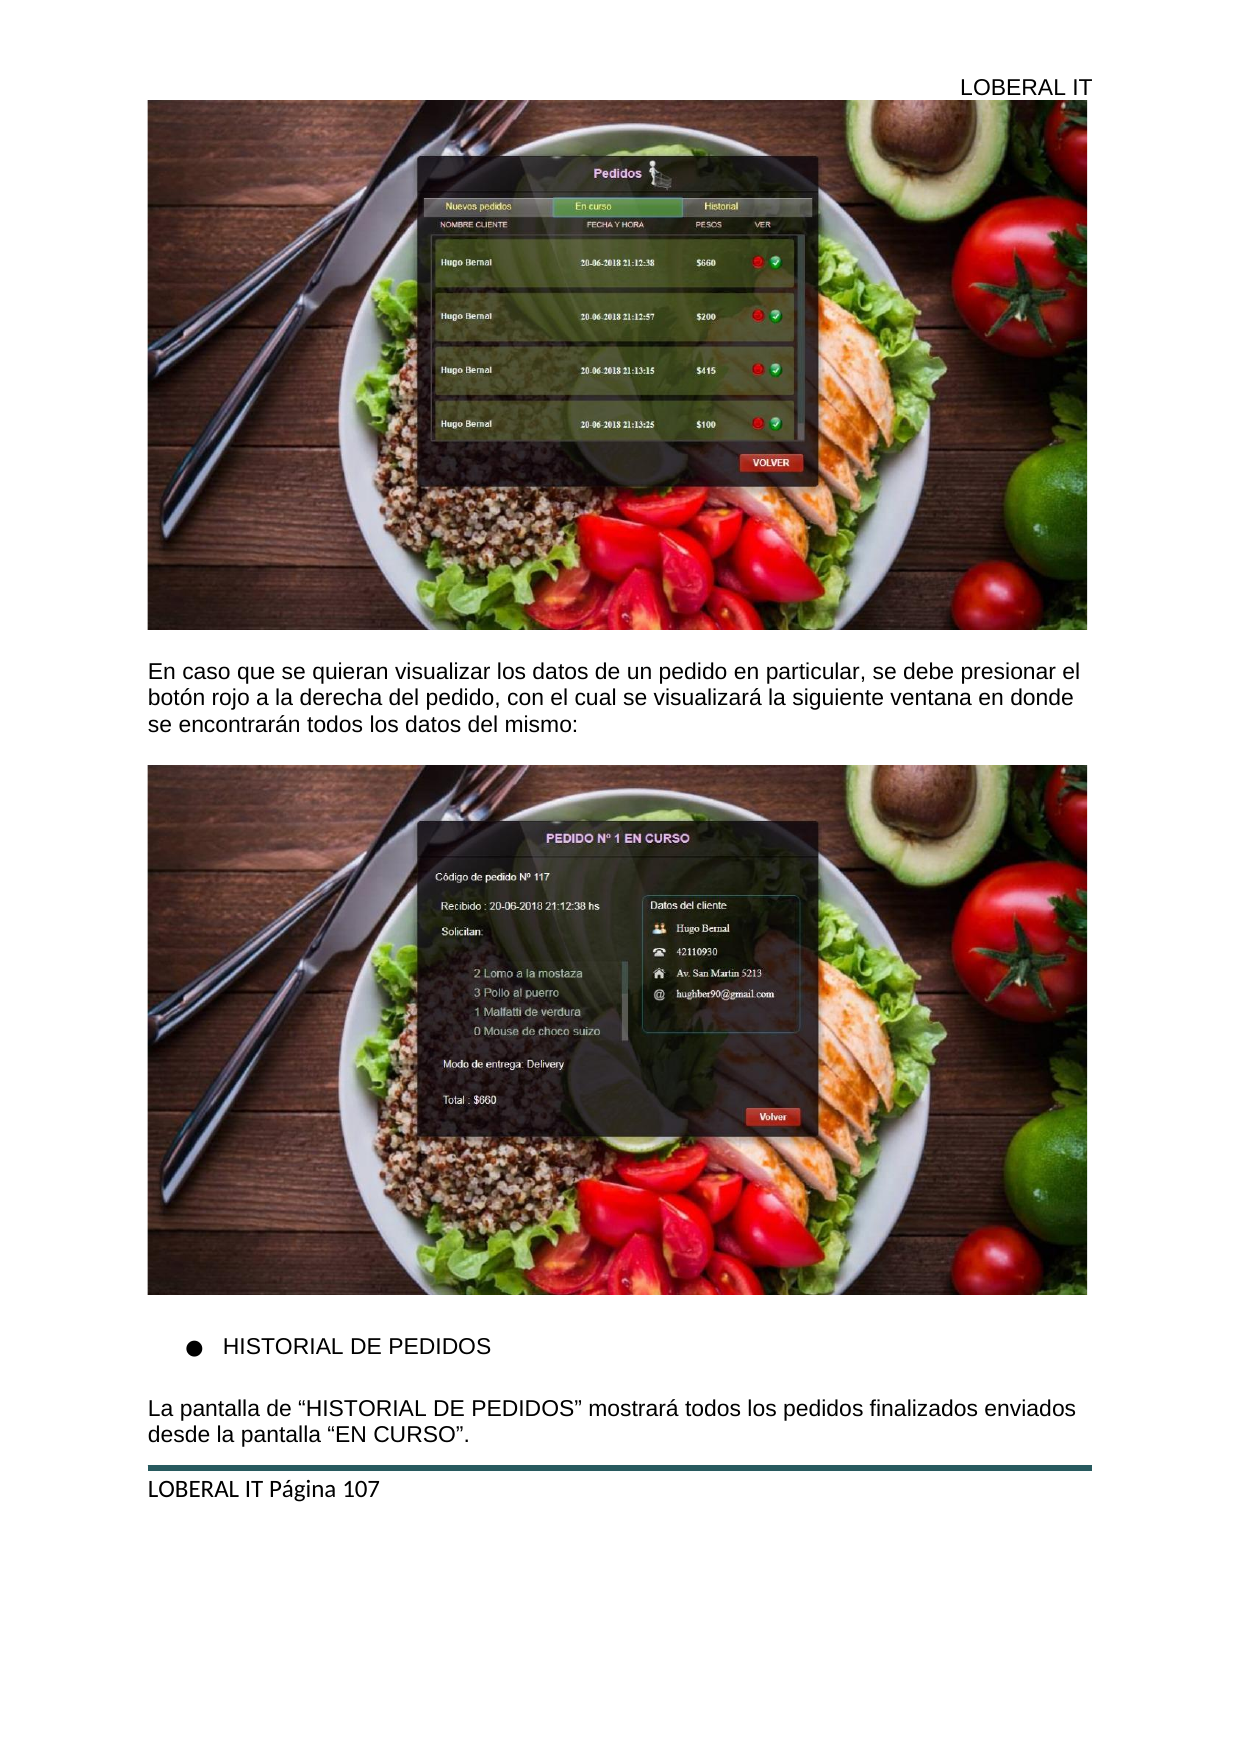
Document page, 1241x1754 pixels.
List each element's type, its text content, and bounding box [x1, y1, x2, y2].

text En caso que se quieran visualizar los datos de un pedido en particular, se debe presionar el botón rojo a la derecha del pedido, con el cual se visualizará la siguiente ventana en donde se encontrarán todos los datos del mismo: [148, 658, 1092, 737]
list HISTORIAL DE PEDIDOS [185, 1323, 1092, 1366]
picture [147, 100, 1088, 630]
picture [147, 765, 1088, 1295]
text La pantalla de “HISTORIAL DE PEDIDOS” mostrará todos los pedidos finalizados enviados desde la pantalla “EN CURSO”. [148, 1395, 1092, 1448]
